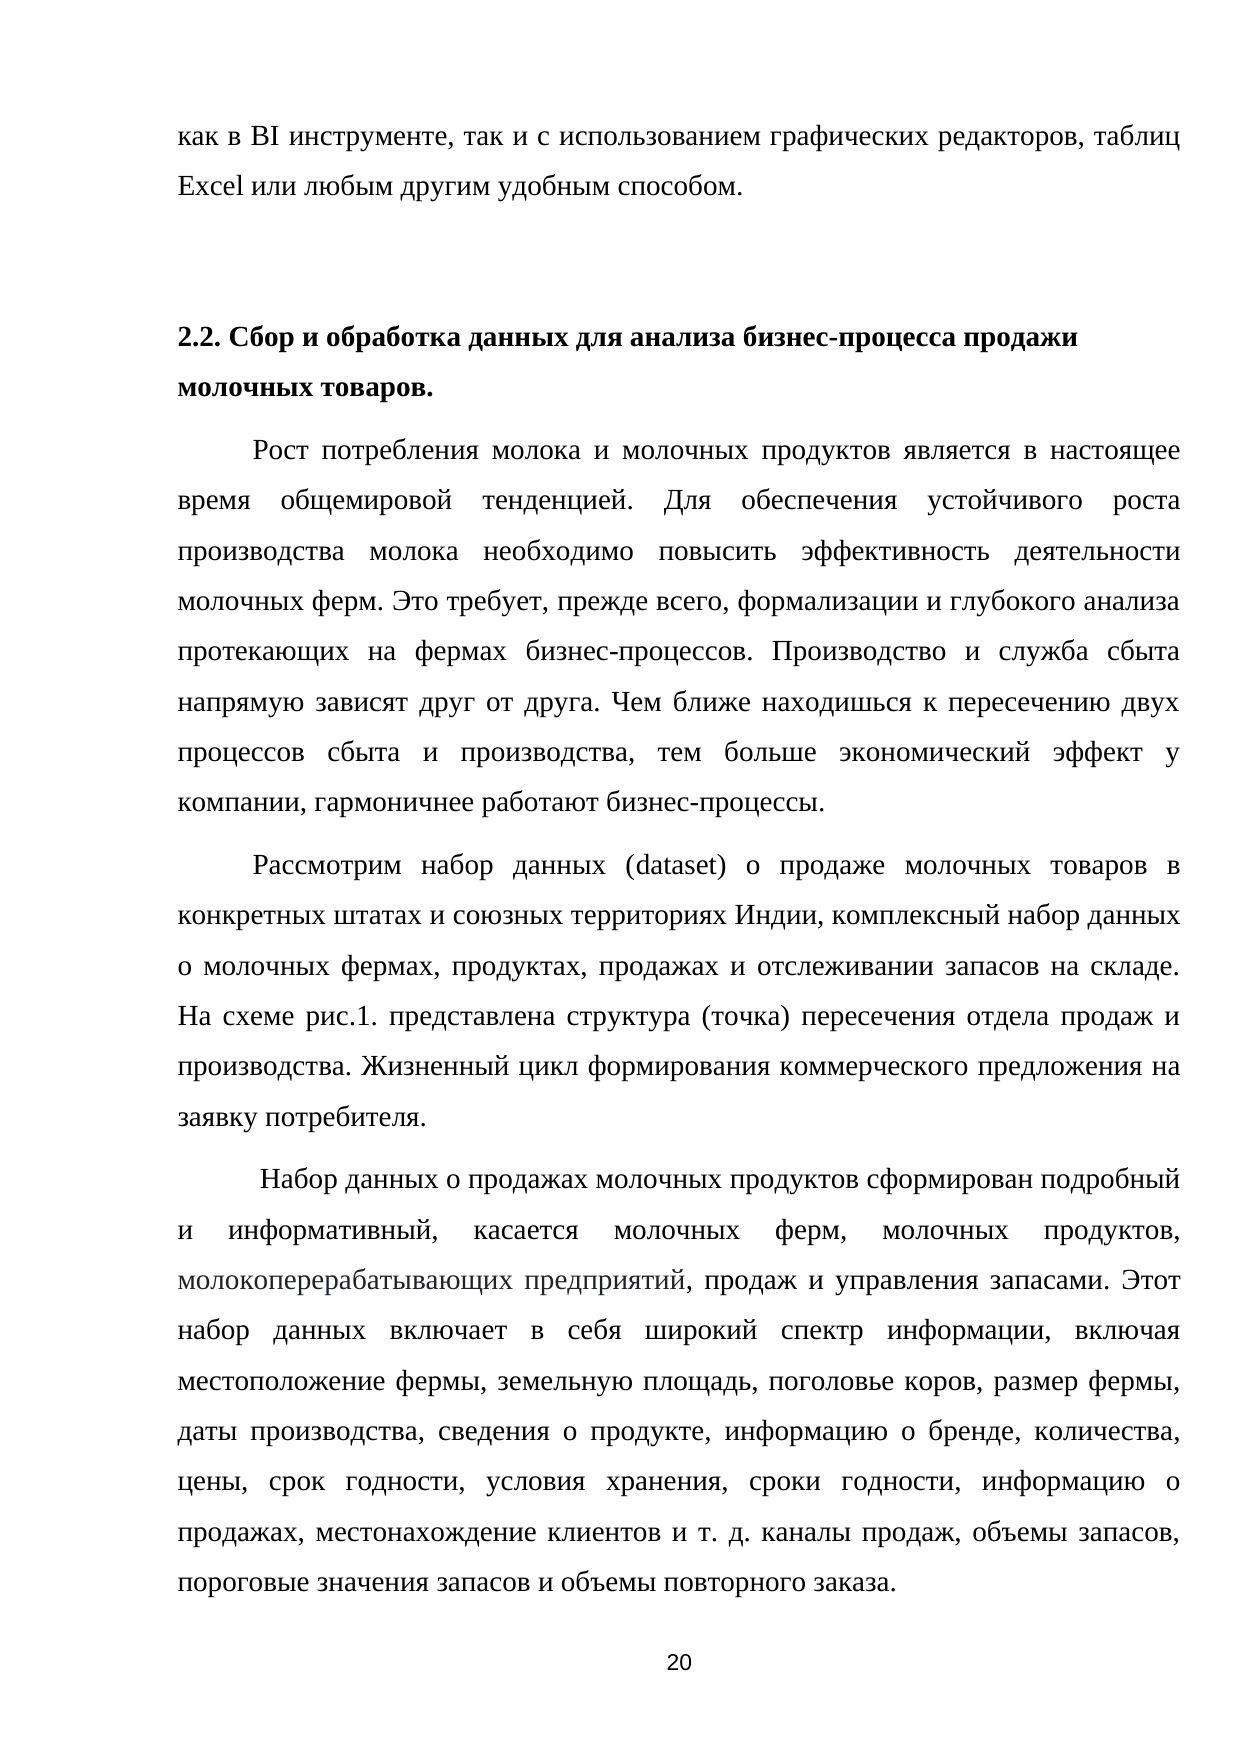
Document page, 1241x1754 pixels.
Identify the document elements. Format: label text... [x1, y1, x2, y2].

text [177, 118, 1181, 202]
text Набор данных о продажах молочных продуктов сформирован подробный и информативный, касается молочных ферм, молочных продуктов, молокоперерабатывающих предприятий, продаж и управления запасами. Этот набор данных включает в себя широкий спектр информации, включая местоположение фермы, земельную площадь, поголовье коров, размер фермы, даты производства, сведения о продукте, информацию о бренде, количества, цены, срок годности, условия хранения, сроки годности, информацию о продажах, местонахождение клиентов и т. д. каналы продаж, объемы запасов, пороговые значения запасов и объемы повторного заказа. [177, 1162, 1181, 1598]
text Рассмотрим набор данных (dataset) о продаже молочных товаров в конкретных штатах и ​​союзных территориях Индии, комплексный набор данных о молочных фермах, продуктах, продажах и отслеживании запасов на складе. На схеме рис.1. представлена структура (точка) пересечения отдела продаж и производства. Жизненный цикл формирования коммерческого предложения на заявку потребителя. [177, 847, 1181, 1132]
subtitle 2.2. Сбор и обработка данных для анализа бизнес-процесса продажи молочных товаров. [177, 319, 1181, 403]
text Рост потребления молока и молочных продуктов является в настоящее время общемировой тенденцией. Для обеспечения устойчивого роста производства молока необходимо повысить эффективность деятельности молочных ферм. Это требует, прежде всего, формализации и глубокого анализа протекающих на фермах бизнес-процессов. Производство и служба сбыта напрямую зависят друг от друга. Чем ближе находишься к пересечению двух процессов сбыта и производства, тем больше экономический эффект у компании, гармоничнее работают бизнес-процессы. [177, 432, 1181, 818]
